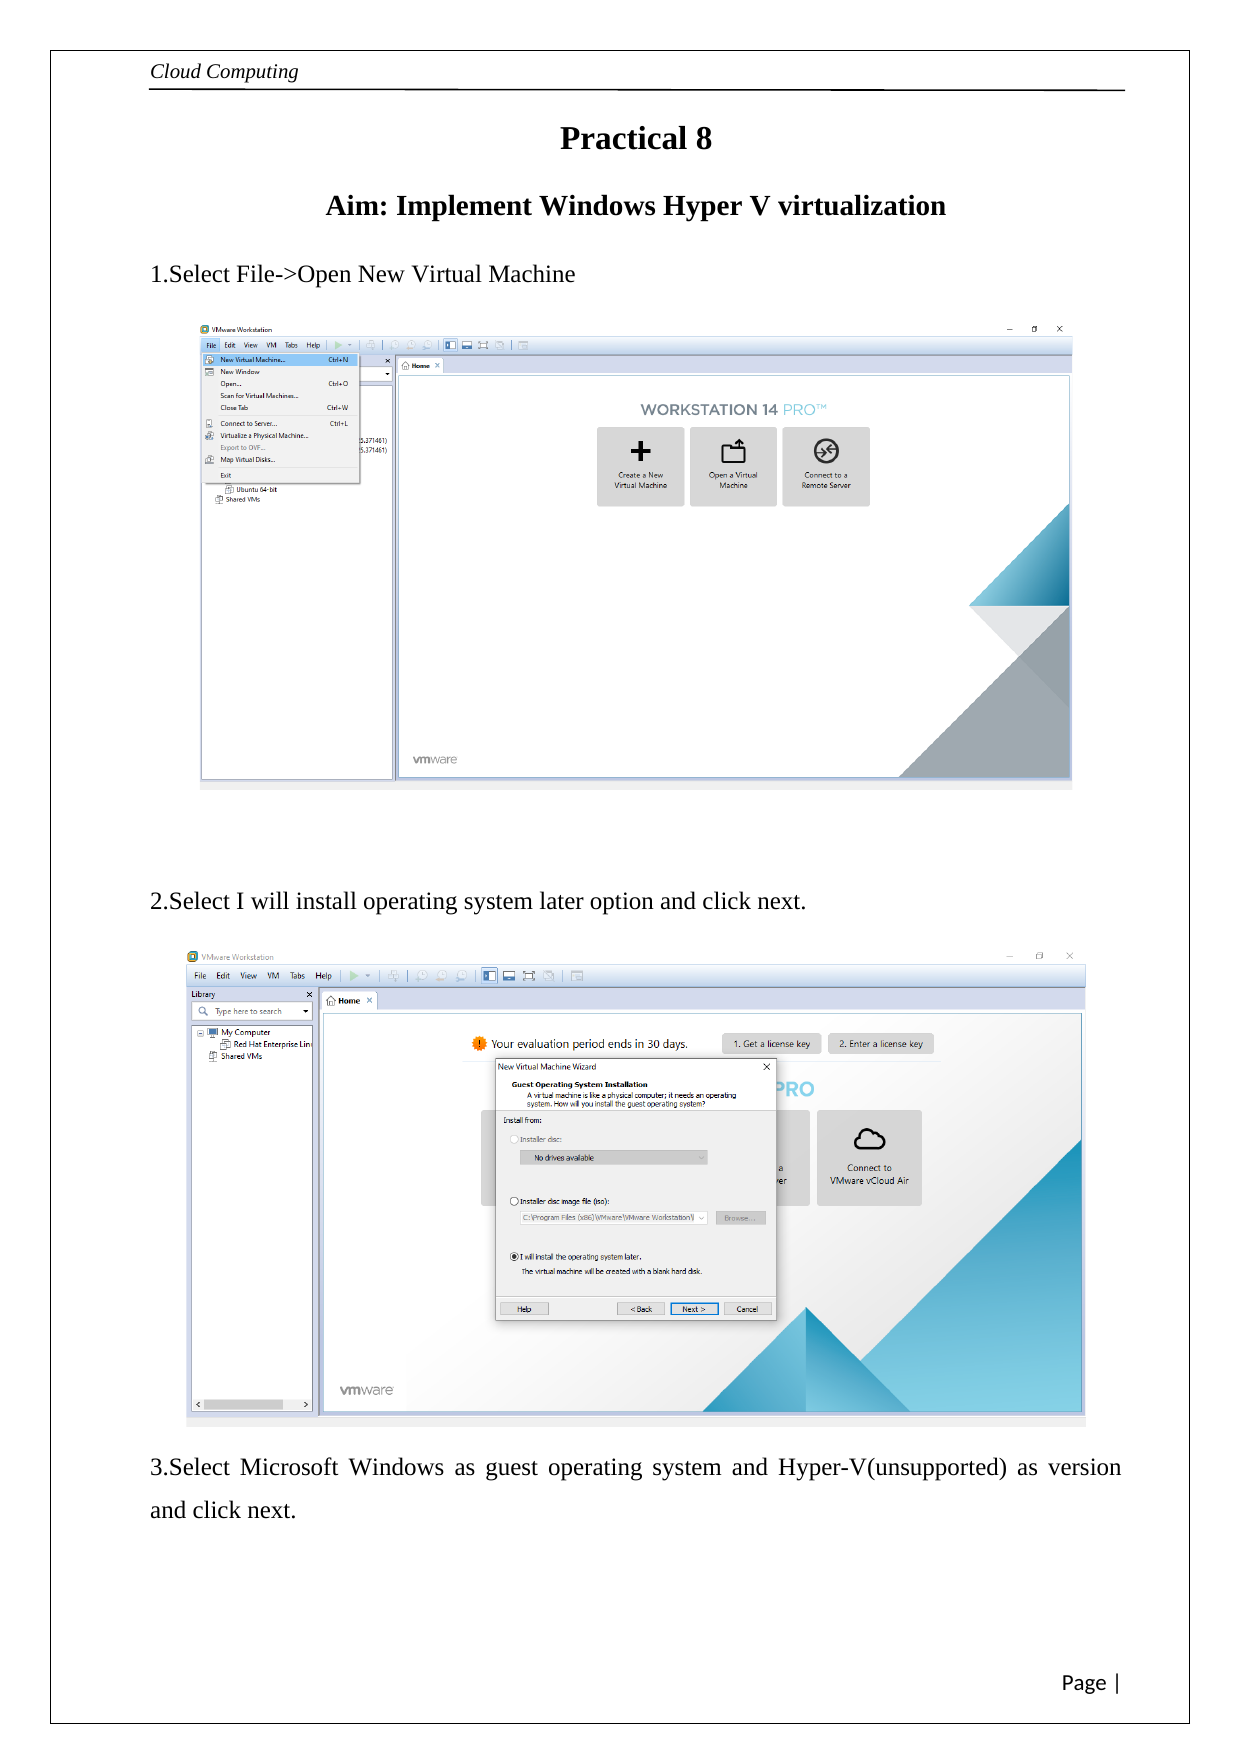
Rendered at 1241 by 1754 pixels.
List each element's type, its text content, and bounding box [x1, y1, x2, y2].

picture [199, 323, 1073, 790]
text Practical 8 [150, 118, 1122, 156]
text Aim: Implement Windows Hyper V virtualization [150, 188, 1122, 222]
text 2.Select I will install operating system later option and click next. [150, 886, 1122, 915]
picture [186, 950, 1086, 1427]
text 1.Select File->Open New Virtual Machine [150, 259, 1122, 288]
text 3.Select Microsoft Windows as guest operating system and Hyper-V(unsupported) as version and click next. [150, 1452, 1122, 1524]
